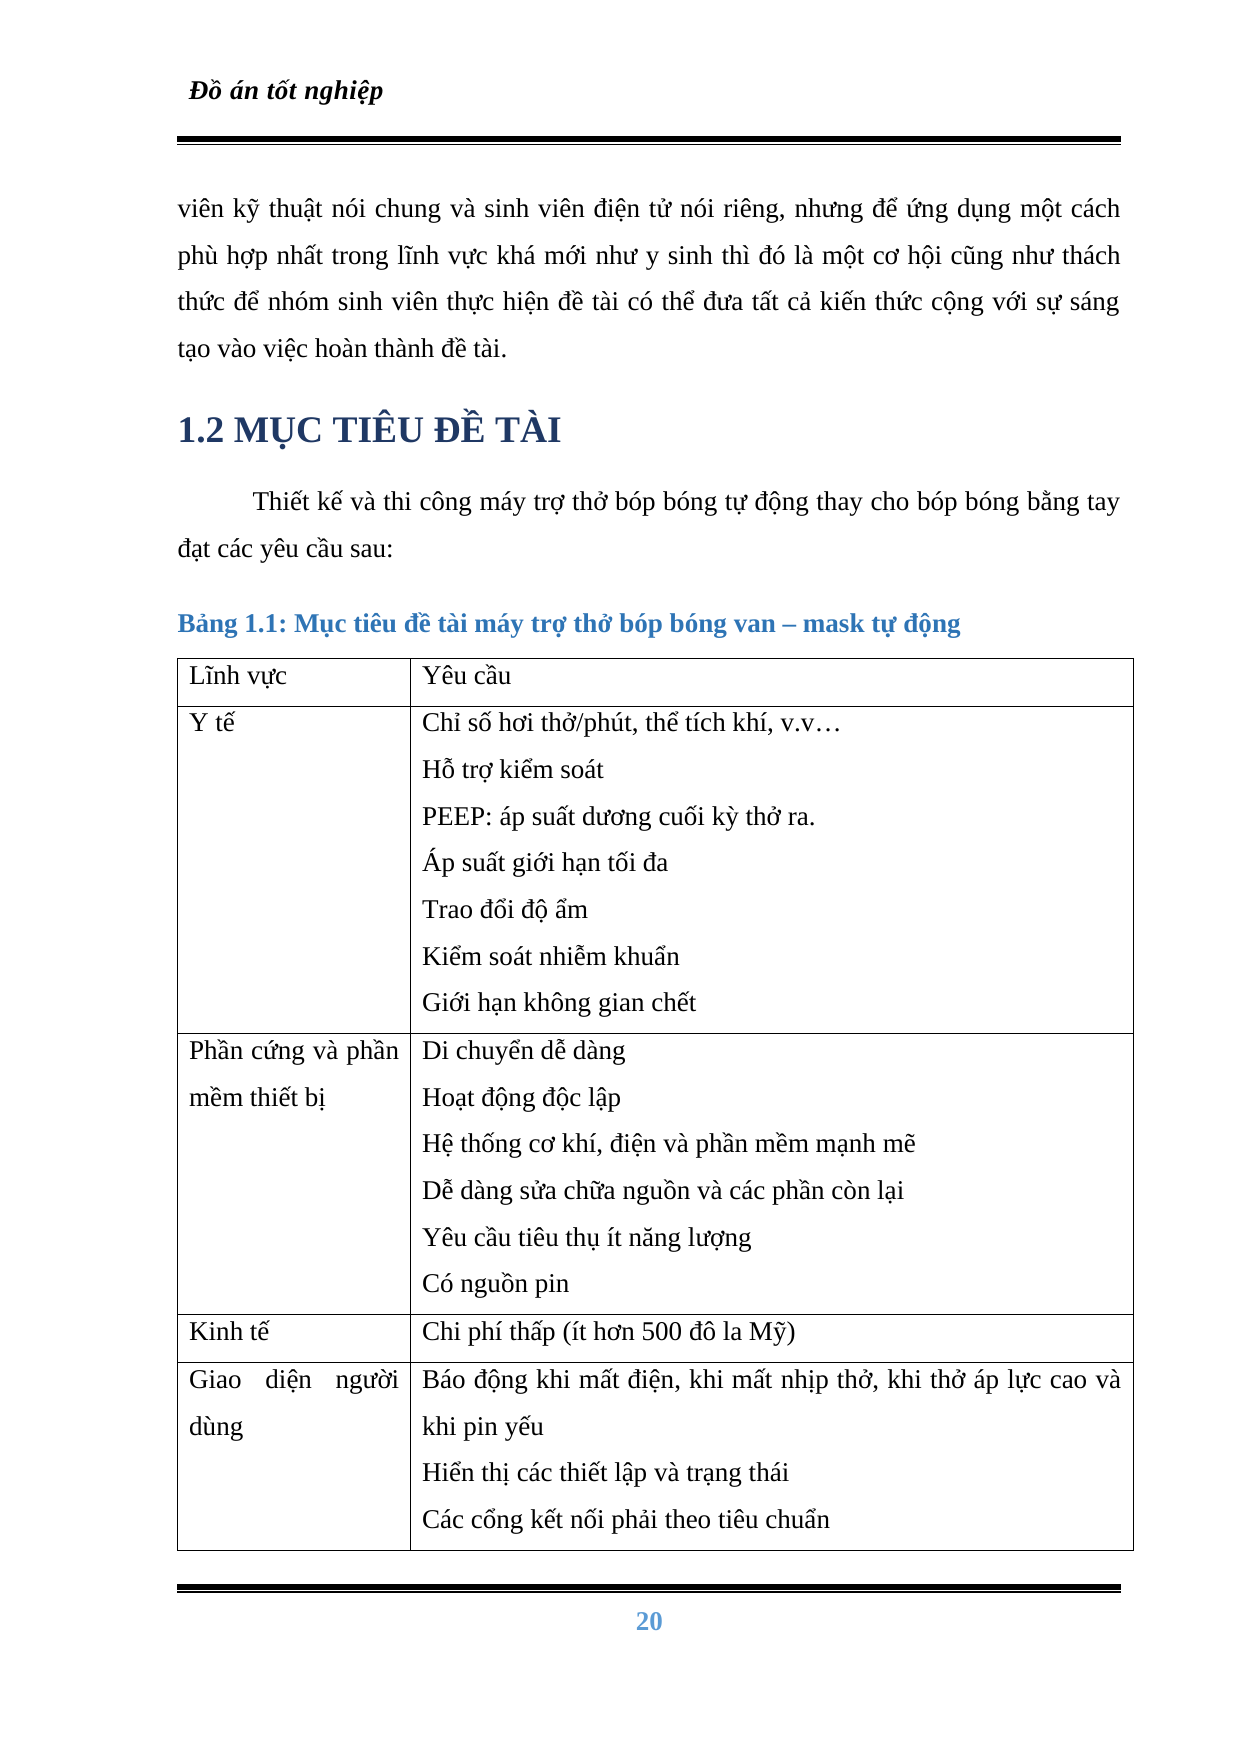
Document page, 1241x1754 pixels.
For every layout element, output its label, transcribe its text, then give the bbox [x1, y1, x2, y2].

table_header Yêu cầu [411, 659, 1133, 706]
table_cell Phần cứng và phần mềm thiết bị [178, 1034, 410, 1314]
table_cell Chỉ số hơi thở/phút, thể tích khí, v.v… Hỗ trợ kiểm soát PEEP: áp suất dương cuối kỳ thở ra. Áp suất giới hạn tối đa Trao đổi độ ẩm Kiểm soát nhiễm khuẩn Giới hạn không gian chết [411, 707, 1133, 1033]
text Thiết kế và thi công máy trợ thở bóp bóng tự động thay cho bóp bóng bằng tay đạt các yêu cầu sau: [177, 485, 1122, 563]
list Bảng 1.1: Mục tiêu đề tài máy trợ thở bóp bóng van – mask tự động [177, 608, 1122, 639]
table_cell Chi phí thấp (ít hơn 500 đô la Mỹ) [411, 1315, 1133, 1362]
table_cell Di chuyển dễ dàng Hoạt động độc lập Hệ thống cơ khí, điện và phần mềm mạnh mẽ Dễ dàng sửa chữa nguồn và các phần còn lại Yêu cầu tiêu thụ ít năng lượng Có nguồn pin [411, 1034, 1133, 1314]
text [177, 192, 1122, 363]
table_cell Y tế [178, 707, 410, 1033]
table_cell Giao diện người dùng [178, 1363, 410, 1550]
table_cell Báo động khi mất điện, khi mất nhịp thở, khi thở áp lực cao và khi pin yếu Hiển thị các thiết lập và trạng thái Các cổng kết nối phải theo tiêu chuẩn [411, 1363, 1133, 1550]
table_cell Kinh tế [178, 1315, 410, 1362]
subtitle 1.2 MỤC TIÊU ĐỀ TÀI [177, 408, 1122, 451]
table_header Lĩnh vực [178, 659, 410, 706]
